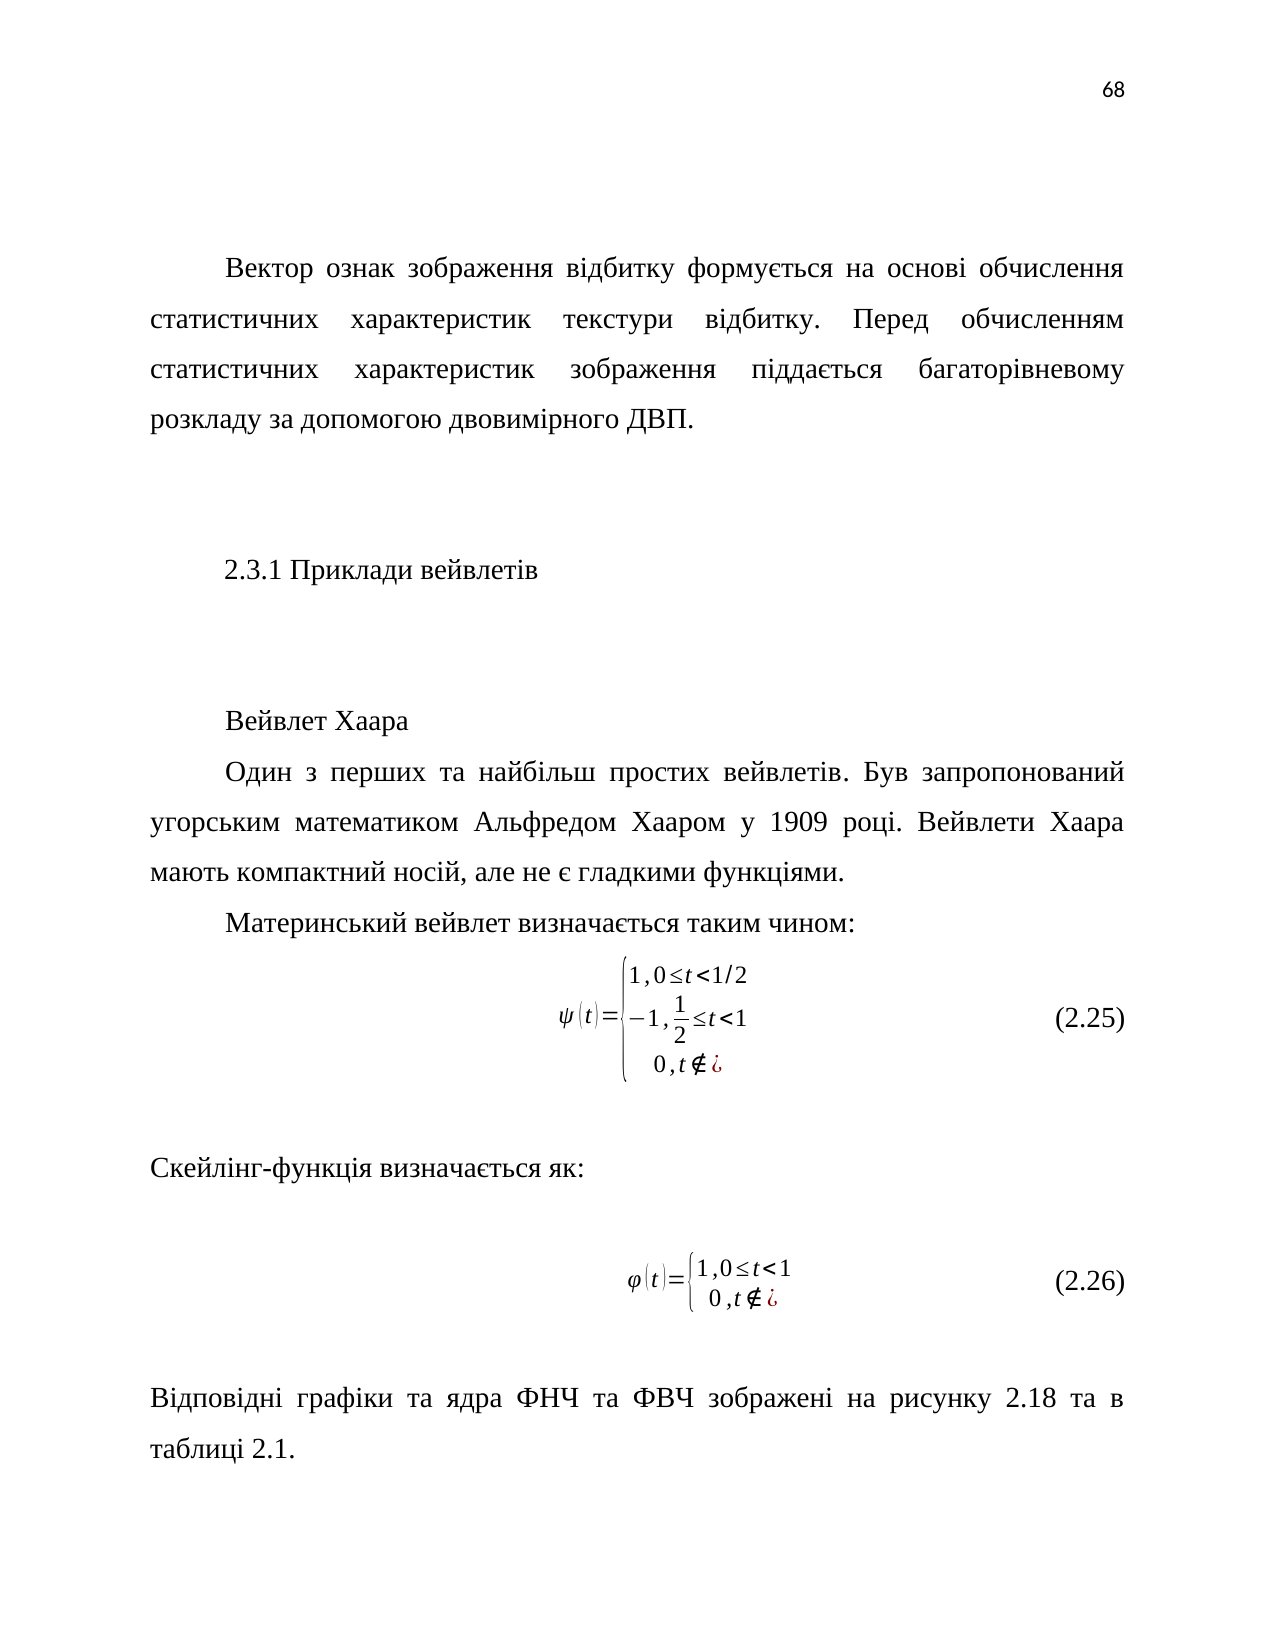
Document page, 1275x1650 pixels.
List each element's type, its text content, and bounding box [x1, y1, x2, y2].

text Вейвлет Хаара [150, 703, 1125, 737]
text Відповідні графіки та ядра ФНЧ та ФВЧ зображені на рисунку 2.18 та в таблиці 2.1. [150, 1381, 1125, 1464]
text (2.26) [150, 1251, 1125, 1313]
text Один з перших та найбільш простих вейвлетів. Був запропонований угорським математиком Альфредом Хааром у 1909 році. Вейвлети Хаара мають компактний носій, але не є гладкими функціями. [150, 754, 1125, 888]
text Вектор ознак зображення відбитку формується на основі обчислення статистичних характеристик текстури відбитку. Перед обчисленням статистичних характеристик зображення піддається багаторівневому розкладу за допомогою двовимірного ДВП. [150, 251, 1125, 435]
subtitle 2.3.1 Приклади вейвлетів [150, 552, 1125, 586]
text Материнський вейвлет визначається таким чином: [150, 905, 1125, 938]
text (2.25) [150, 955, 1125, 1083]
text Скейлінг-функція визначається як: [150, 1151, 1125, 1184]
